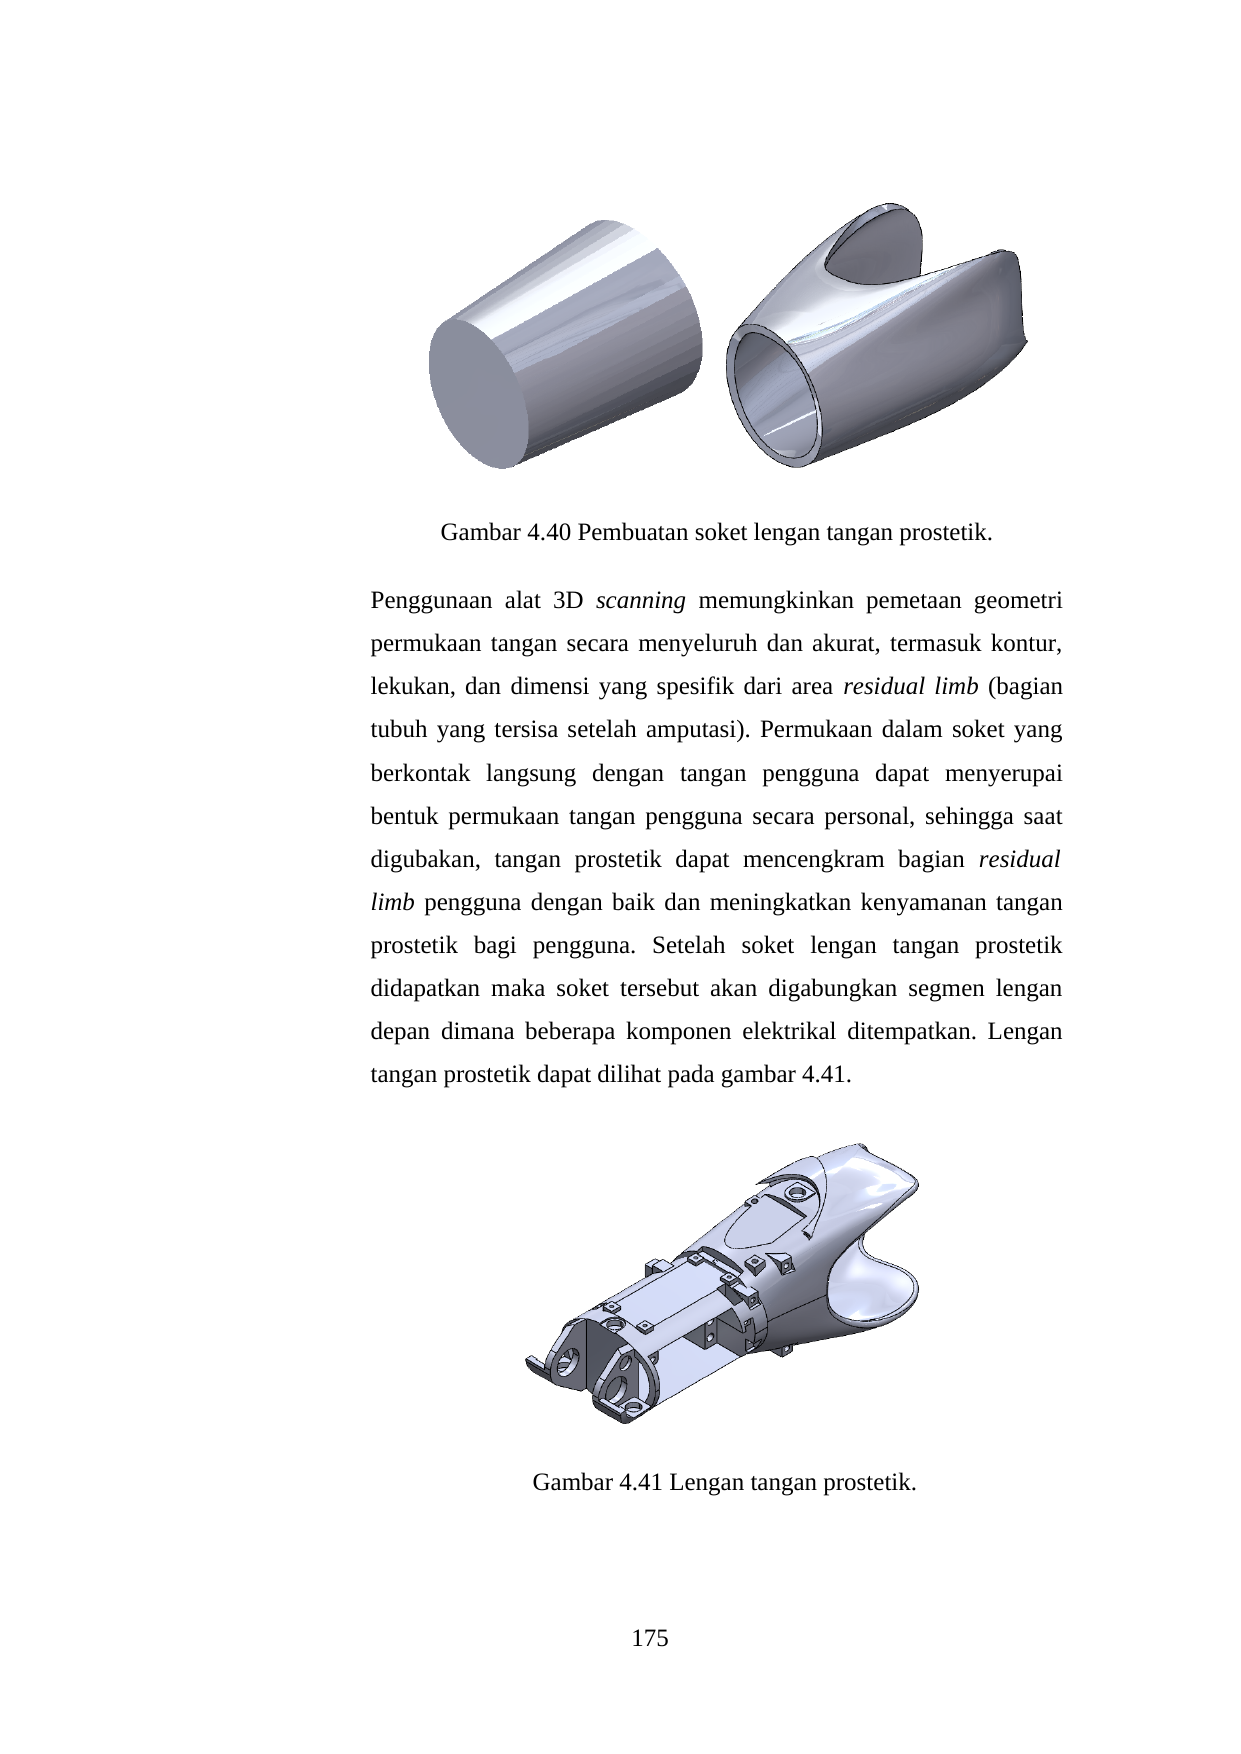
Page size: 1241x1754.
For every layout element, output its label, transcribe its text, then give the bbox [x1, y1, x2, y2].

text Gambar 4.40 Pembuatan soket lengan tangan prostetik. [330, 517, 1063, 546]
picture [496, 1119, 938, 1437]
text Gambar 4.41 Lengan tangan prostetik. [330, 1467, 1063, 1496]
picture [393, 177, 1040, 486]
text Penggunaan alat 3D scanning memungkinkan pemetaan geometri permukaan tangan secara menyeluruh dan akurat, termasuk kontur, lekukan, dan dimensi yang spesifik dari area residual limb (bagian tubuh yang tersisa setelah amputasi). Permukaan dalam soket yang berkontak langsung dengan tangan pengguna dapat menyerupai bentuk permukaan tangan pengguna secara personal, sehingga saat digubakan, tangan prostetik dapat mencengkram bagian residual limb pengguna dengan baik dan meningkatkan kenyamanan tangan prostetik bagi pengguna. Setelah soket lengan tangan prostetik didapatkan maka soket tersebut akan digabungkan segmen lengan depan dimana beberapa komponen elektrikal ditempatkan. Lengan tangan prostetik dapat dilihat pada gambar 4.41. [370, 585, 1063, 1088]
